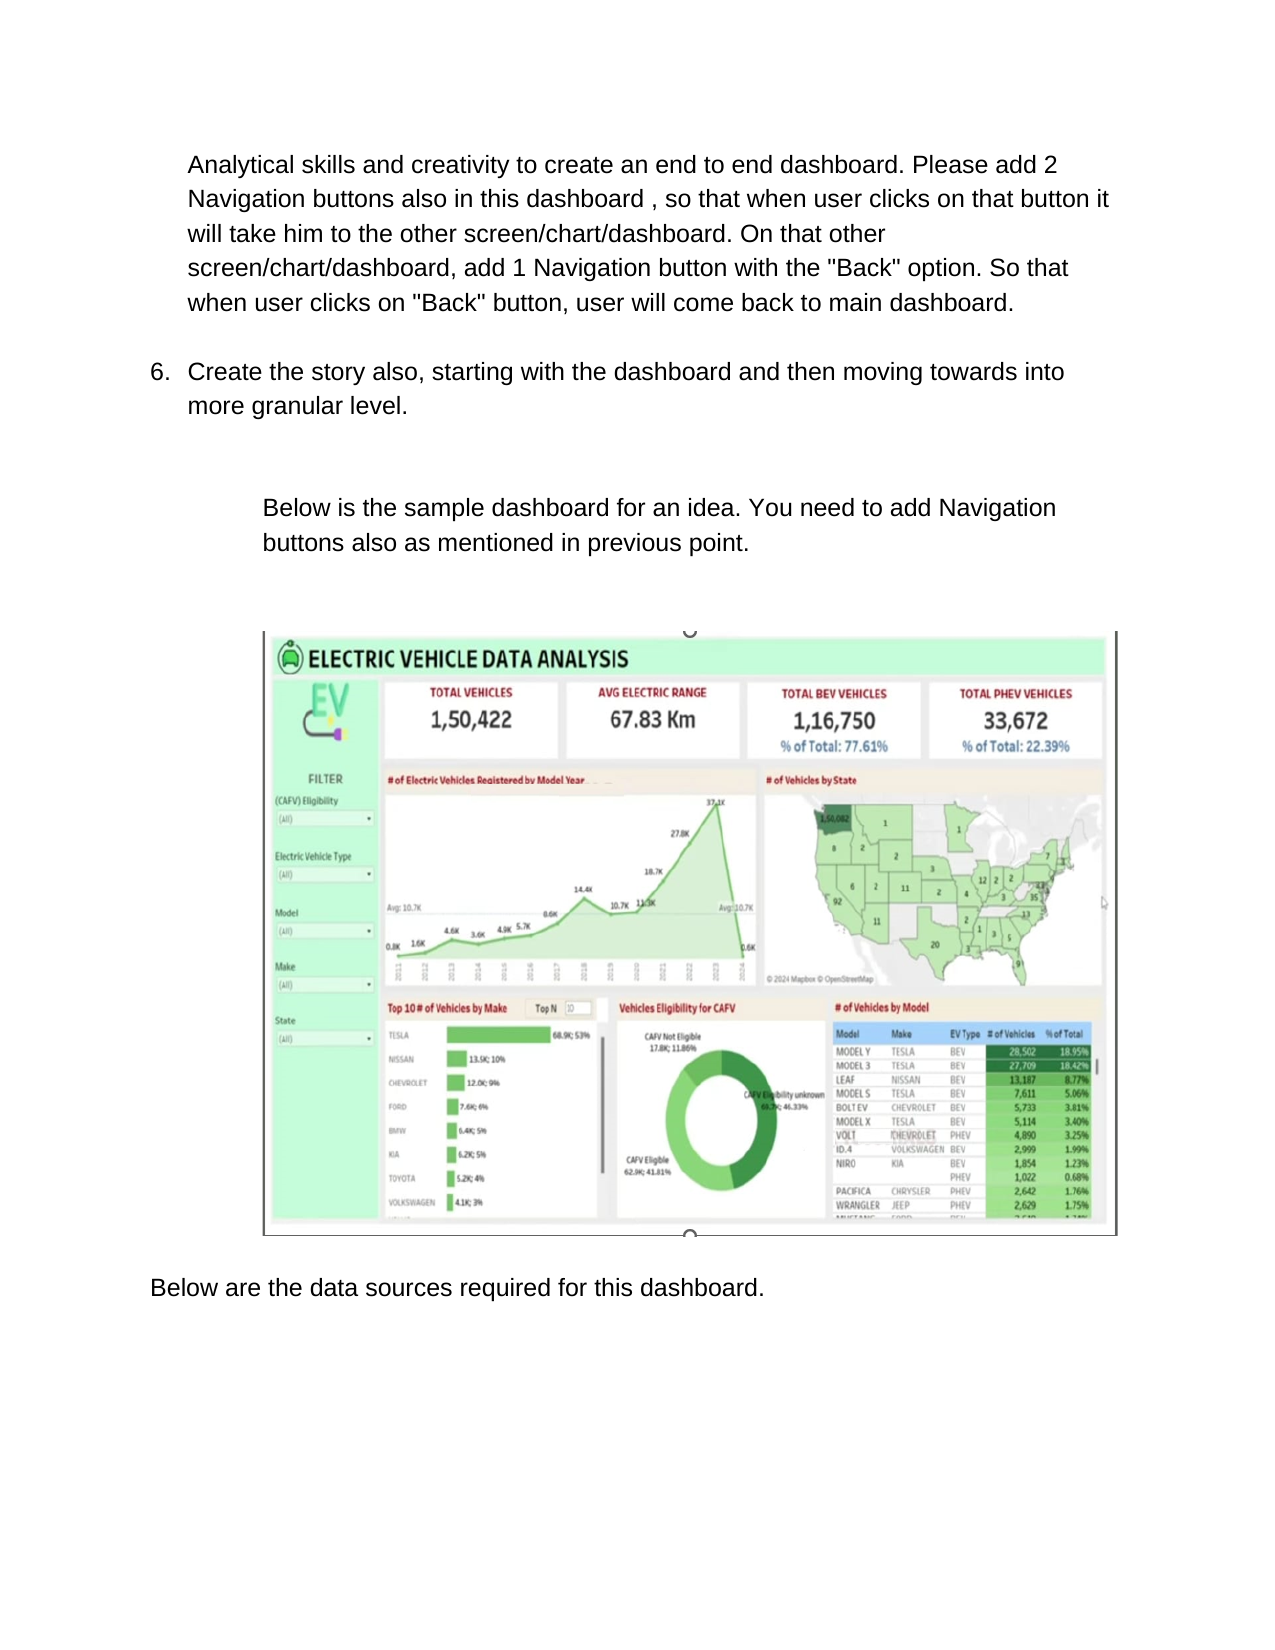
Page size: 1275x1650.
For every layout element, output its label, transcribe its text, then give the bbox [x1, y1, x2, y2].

picture [262, 631, 1118, 1237]
list Below is the sample dashboard for an idea. You need to add Navigation buttons also as mentioned in previous point. [262, 493, 1125, 557]
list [150, 150, 1125, 317]
list Create the story also, starting with the dashboard and then moving towards into more granular level. [150, 357, 1125, 420]
text Below are the data sources required for this dashboard. [150, 1273, 1125, 1302]
